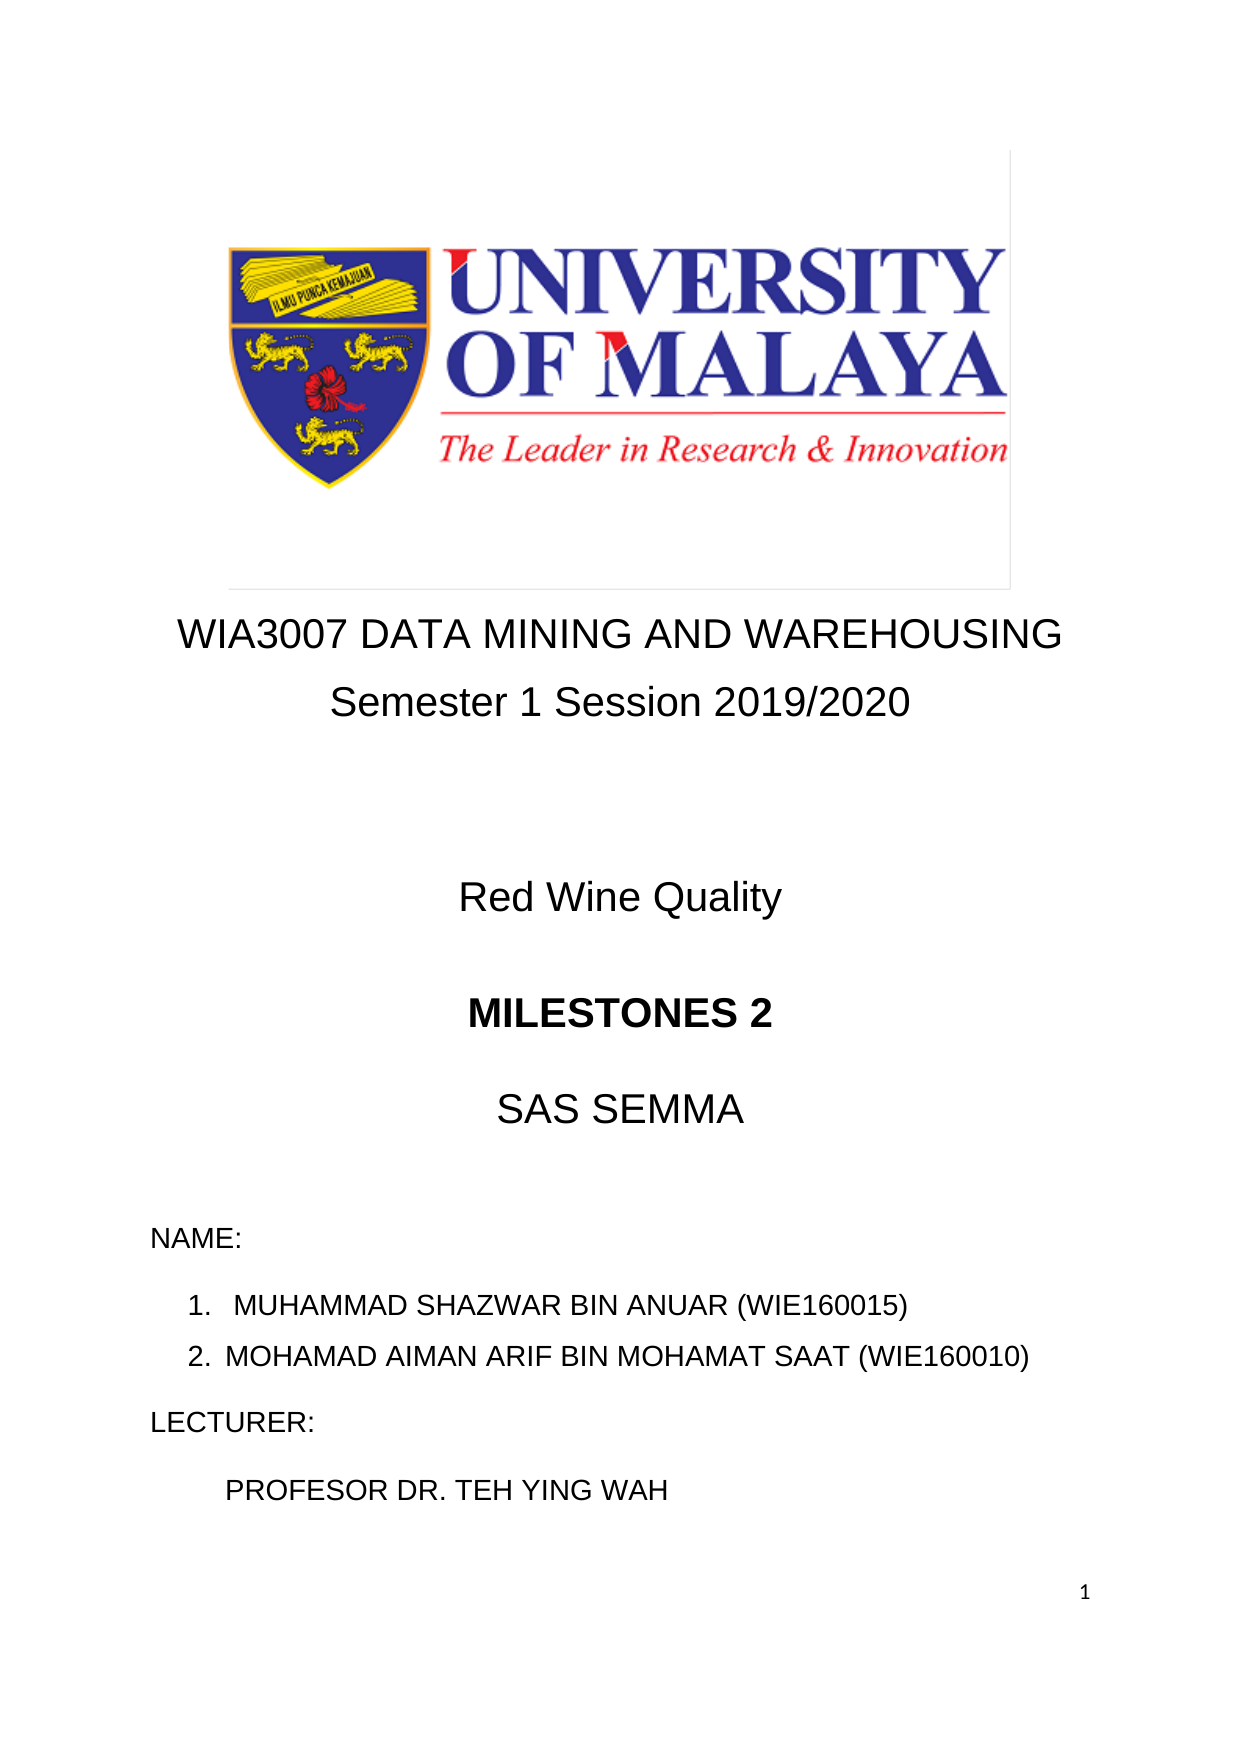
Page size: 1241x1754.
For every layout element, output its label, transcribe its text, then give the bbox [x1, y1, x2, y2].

text Semester 1 Session 2019/2020 [150, 678, 1090, 726]
text NAME: [150, 1221, 1090, 1255]
text WIA3007 DATA MINING AND WAREHOUSING [150, 609, 1090, 657]
text MILESTONES 2 [150, 989, 1090, 1037]
text PROFESOR DR. TEH YING WAH [150, 1472, 1090, 1506]
text Red Wine Quality [150, 872, 1090, 920]
picture [228, 150, 1012, 591]
list MUHAMMAD SHAZWAR BIN ANUAR (WIE160015) [187, 1288, 1090, 1322]
text SAS SEMMA [150, 1084, 1090, 1132]
text LECTURER: [150, 1406, 1090, 1439]
list MOHAMAD AIMAN ARIF BIN MOHAMAT SAAT (WIE160010) [187, 1338, 1090, 1372]
